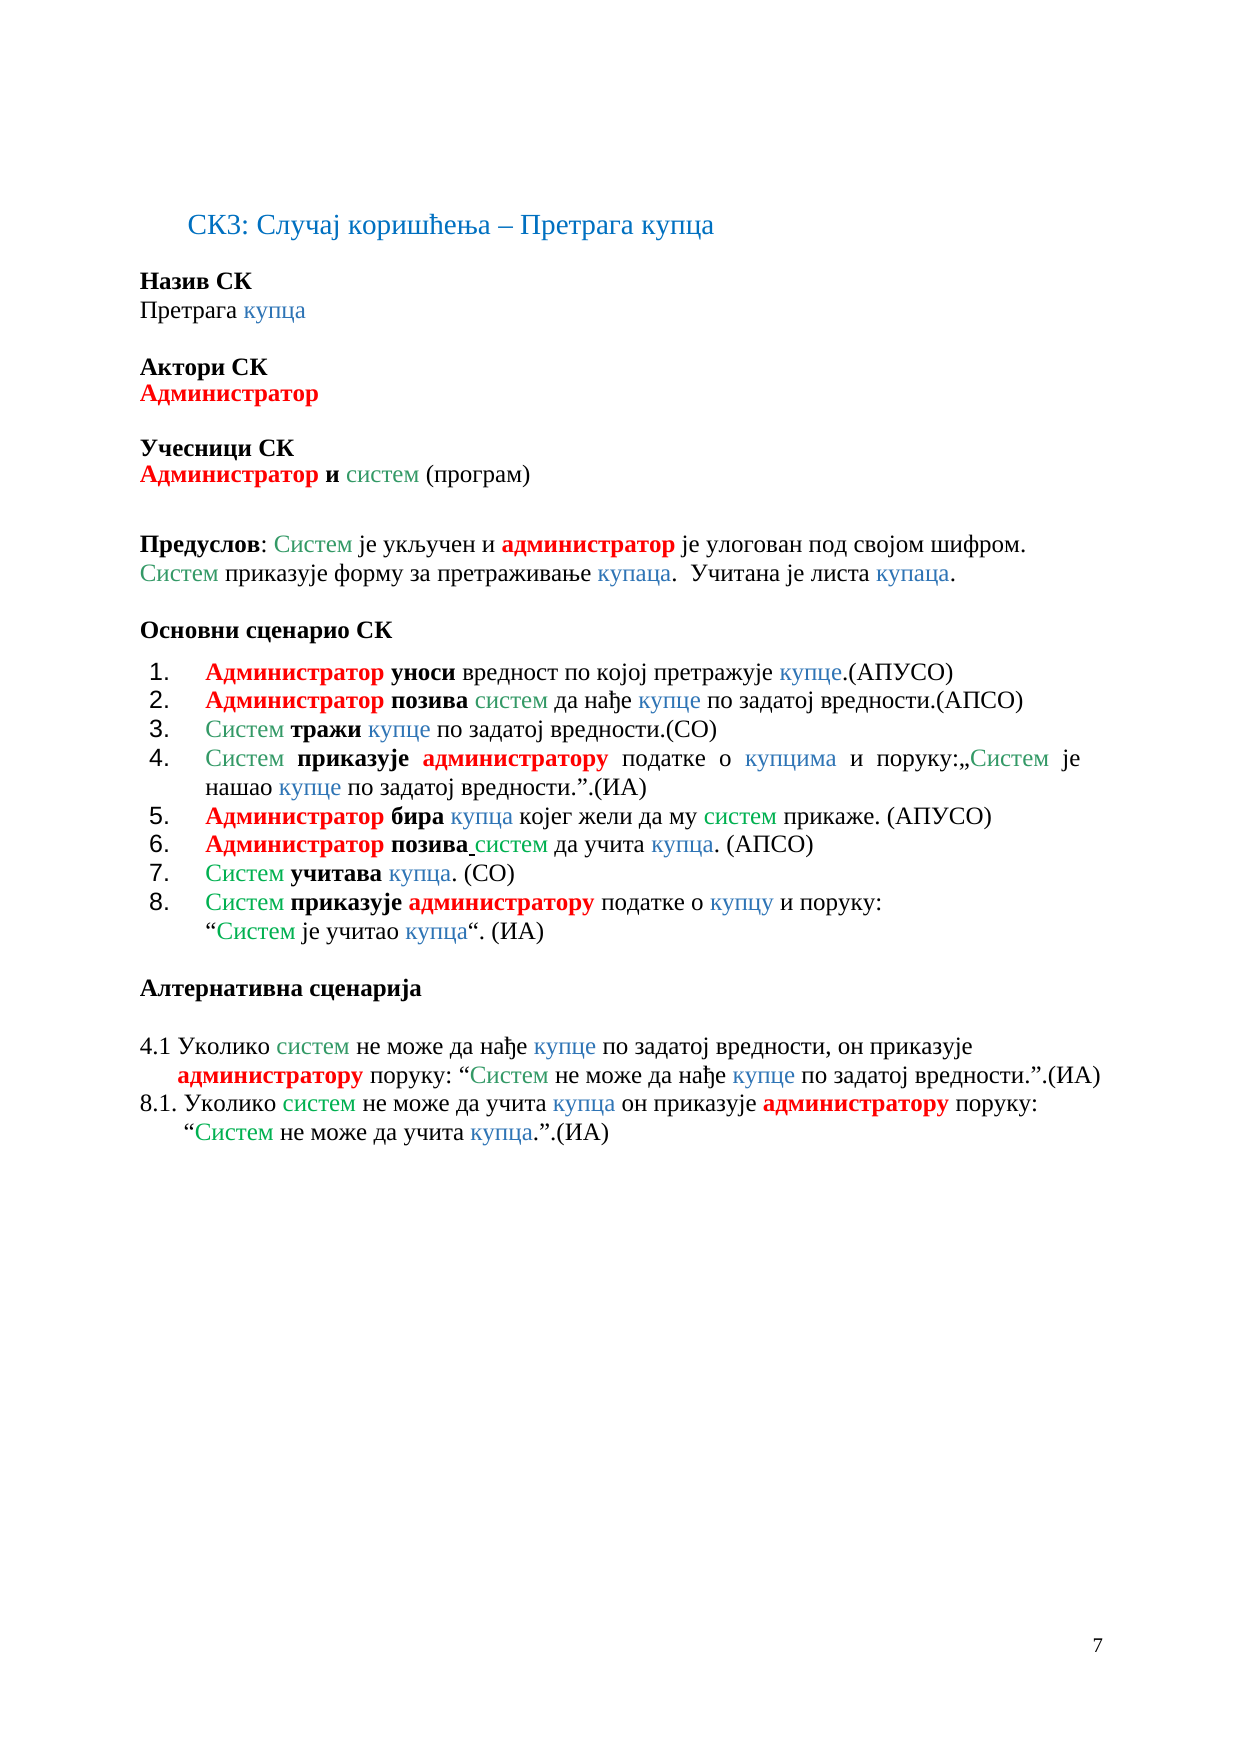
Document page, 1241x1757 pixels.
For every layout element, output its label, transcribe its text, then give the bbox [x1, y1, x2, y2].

text Претрага купца [139, 295, 1103, 323]
text “Систем не може да учита купца.”.(ИА) [177, 1117, 1103, 1146]
text Учесници СК [139, 433, 1103, 462]
text СК3: Случај коришћења – Претрага купца [187, 207, 1103, 240]
text Администратор [139, 381, 1103, 407]
list Систем учитава купца. (СО) [149, 858, 1080, 887]
text Администратор и систем (програм) [139, 462, 1103, 488]
text Основни сценарио СК [139, 615, 1103, 644]
text Актори СК [139, 352, 1103, 381]
text Алтернативна сценарија [139, 973, 1103, 1002]
list Систем приказује администратору податке о купцима и поруку:„Систем је нашао купце по задатој вредности.”.(ИА) [149, 743, 1080, 801]
text Предуслов: Систем је укључен и администратор je улогован под својом шифром. Систем приказује форму за претраживање купаца. Учитана је листа купаца. [139, 529, 1103, 587]
text 4.1 Уколико систем не може да нађе купце по задатој вредности, он приказује администратору поруку: “Систем не може да нађе купце по задатој вредности.”.(ИА) [139, 1031, 1103, 1088]
text 8.1. Уколико систем не може да учита купца он приказује администратору поруку: [139, 1088, 1103, 1117]
list Систем приказује администратору податке о купцу и поруку: [149, 887, 1080, 916]
list Систем тражи купце по задатој вредности.(СО) [149, 714, 1103, 743]
list Администратор позива систем да нађе купце по задатој вредности.(АПСО) [149, 685, 1103, 714]
list Администратор позива систем да учита купца. (АПСО) [149, 829, 1080, 858]
list Администратор уноси вредност по којој претражује купце.(АПУСО) [149, 656, 1103, 685]
list Администратор бира купца којег жели да му систем прикаже. (АПУСО) [149, 801, 1080, 829]
list “Систем је учитао купца“. (ИА) [205, 916, 1080, 945]
text Назив СК [139, 266, 1103, 295]
